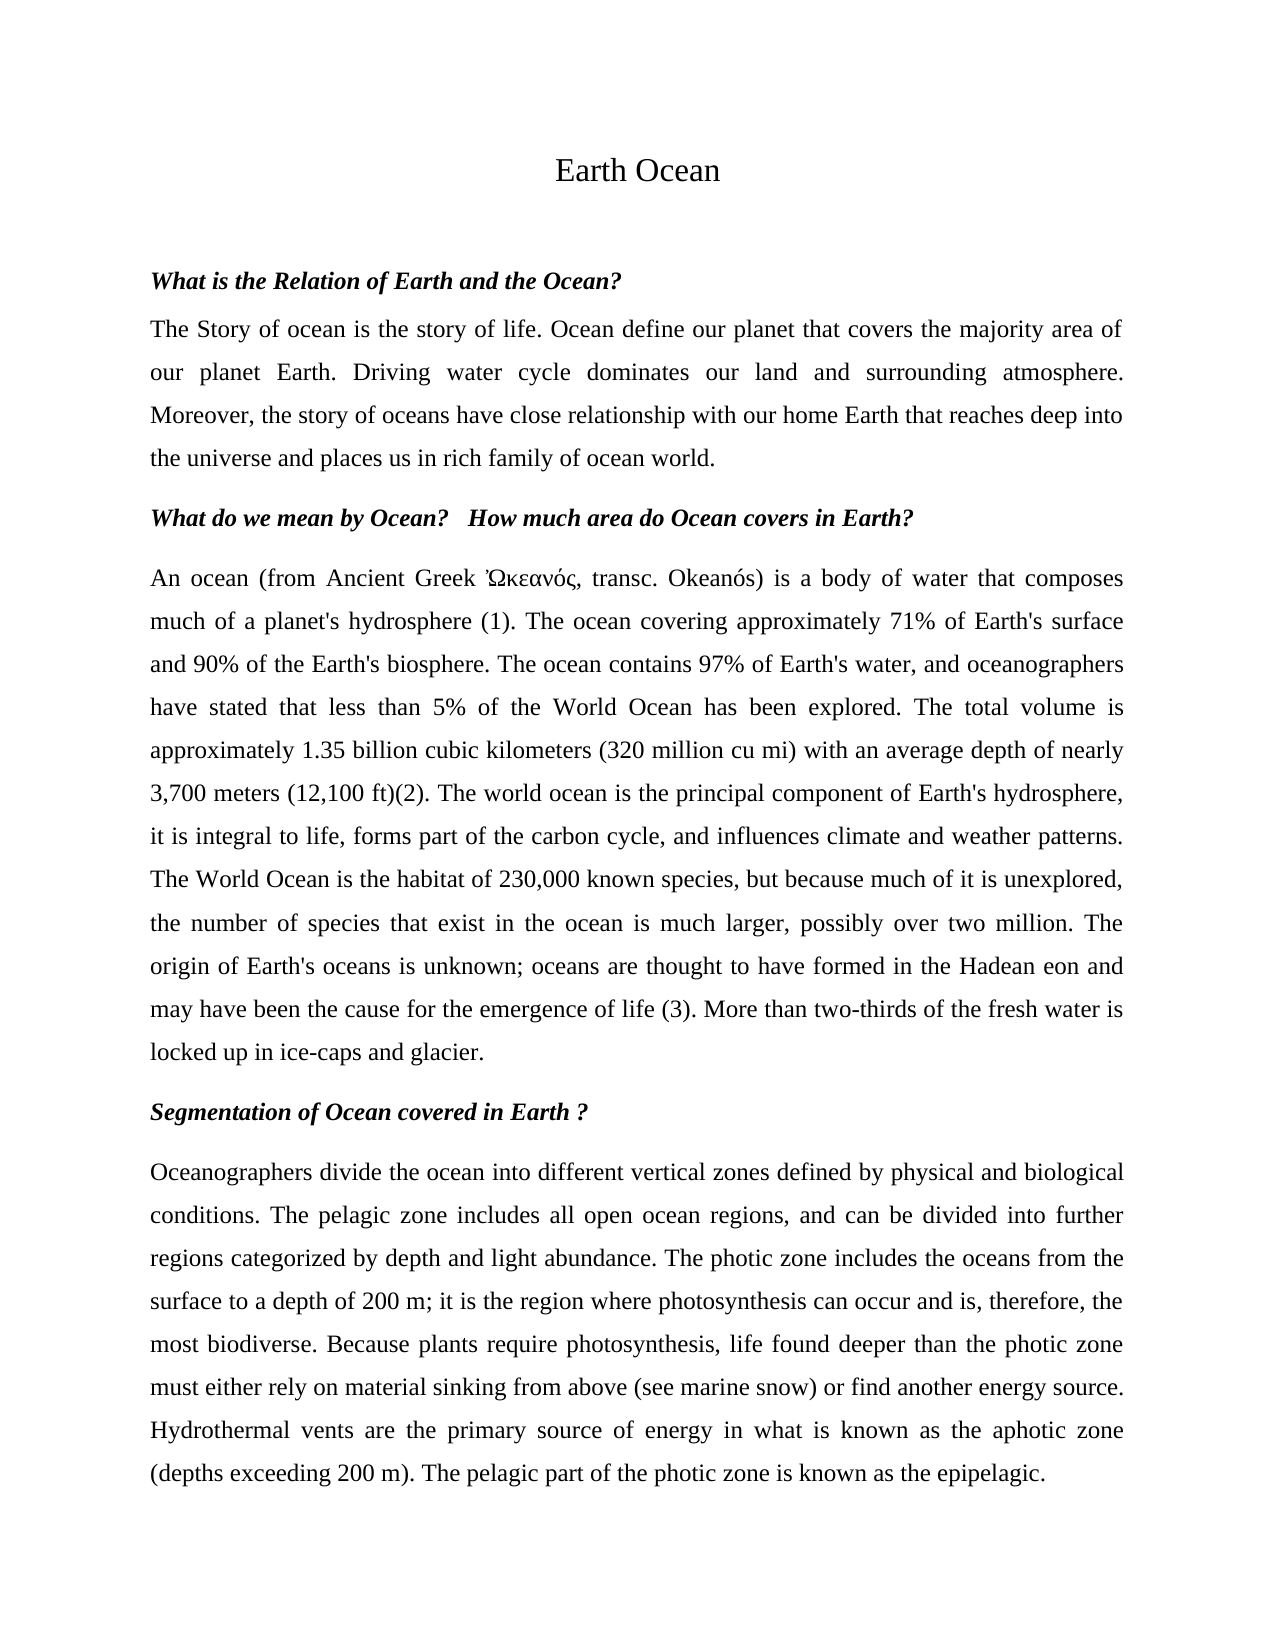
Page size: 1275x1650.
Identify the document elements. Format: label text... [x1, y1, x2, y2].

text The Story of ocean is the story of life. Ocean define our planet that covers the majority area of our planet Earth. Driving water cycle dominates our land and surrounding atmosphere. Moreover, the story of oceans have close relationship with our home Earth that reaches deep into the universe and places us in rich family of ocean world. [150, 314, 1125, 472]
text Earth Ocean [150, 150, 1125, 188]
text Oceanographers divide the ocean into different vertical zones defined by physical and biological conditions. The pelagic zone includes all open ocean regions, and can be divided into further regions categorized by depth and light abundance. The photic zone includes the oceans from the surface to a depth of 200 m; it is the region where photosynthesis can occur and is, therefore, the most biodiverse. Because plants require photosynthesis, life found deeper than the photic zone must either rely on material sinking from above (see marine snow) or find another energy source. Hydrothermal vents are the primary source of energy in what is known as the aphotic zone (depths exceeding 200 m). The pelagic part of the photic zone is known as the epipelagic. [150, 1157, 1125, 1487]
text An ocean (from Ancient Greek Ὠκεανός, transc. Okeanós) is a body of water that composes much of a planet's hydrosphere (1). The ocean covering approximately 71% of Earth's surface and 90% of the Earth's biosphere. The ocean contains 97% of Earth's water, and oceanographers have stated that less than 5% of the World Ocean has been explored. The total volume is approximately 1.35 billion cubic kilometers (320 million cu mi) with an average depth of nearly 3,700 meters (12,100 ft)(2). The world ocean is the principal component of Earth's hydrosphere, it is integral to life, forms part of the carbon cycle, and influences climate and weather patterns. The World Ocean is the habitat of 230,000 known species, but because much of it is unexplored, the number of species that exist in the ocean is much larger, possibly over two million. The origin of Earth's oceans is unknown; oceans are thought to have formed in the Hadean eon and may have been the cause for the emergence of life (3). More than two-thirds of the fresh water is locked up in ice-caps and glacier. [150, 563, 1125, 1066]
text What is the Relation of Earth and the Ocean? [150, 266, 1125, 295]
text Segmentation of Ocean covered in Earth ? [150, 1097, 1125, 1126]
text What do we mean by Ocean? How much area do Ocean covers in Earth? [150, 503, 1125, 532]
